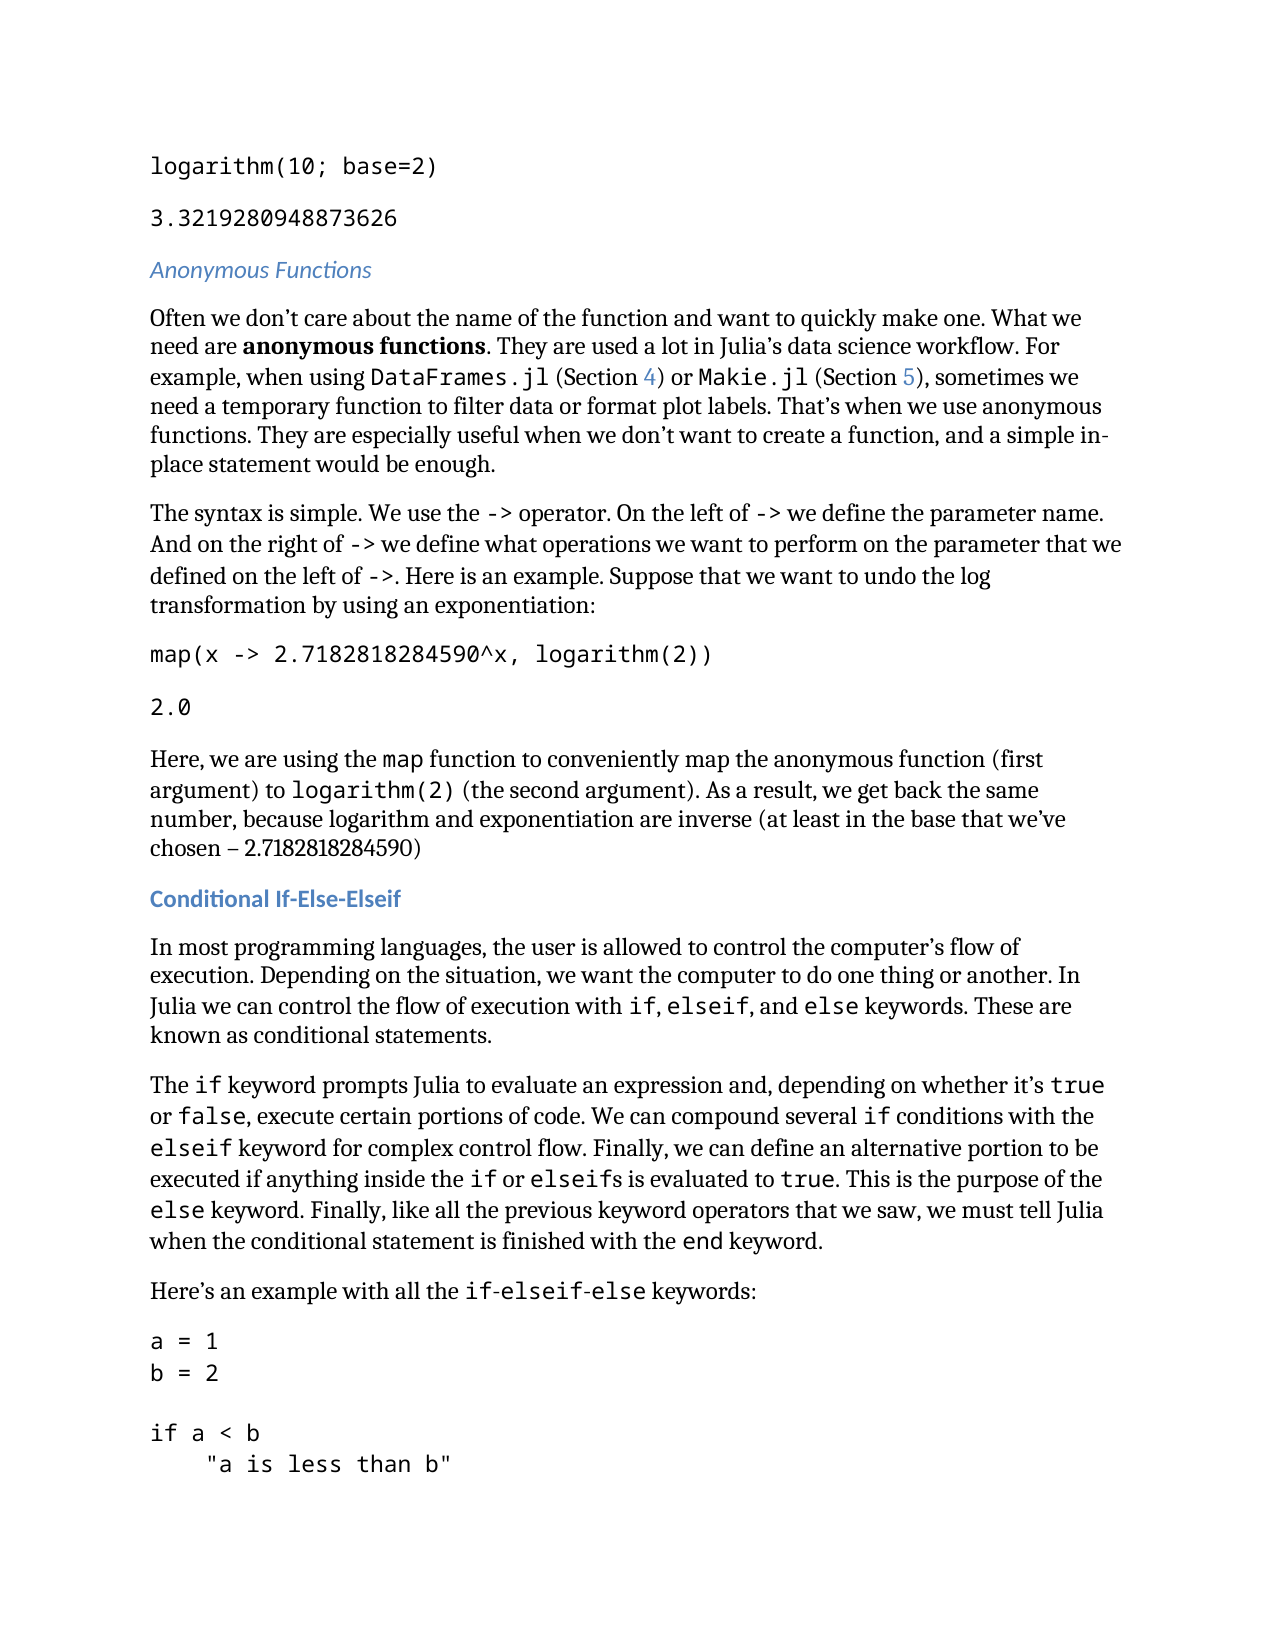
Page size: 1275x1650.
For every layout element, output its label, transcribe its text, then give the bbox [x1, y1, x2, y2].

text Here, we are using the map function to conveniently map the anonymous function (first argument) to logarithm(2) (the second argument). As a result, we get back the same number, because logarithm and exponentiation are inverse (at least in the base that we’ve chosen – 2.7182818284590) [150, 743, 1125, 863]
text In most programming languages, the user is allowed to control the computer’s flow of execution. Depending on the situation, we want the computer to do one thing or another. In Julia we can control the flow of execution with if, elseif, and else keywords. These are known as conditional statements. [150, 933, 1125, 1050]
subtitle Anonymous Functions [150, 254, 1125, 285]
text The syntax is simple. We use the -> operator. On the left of -> we define the parameter name. And on the right of -> we define what operations we want to perform on the parameter that we defined on the left of ->. Here is an example. Suppose that we want to undo the log transformation by using an exponentiation: [150, 497, 1125, 620]
text Here’s an example with all the if-elseif-else keywords: [150, 1275, 1125, 1306]
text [150, 1325, 1125, 1479]
text Often we don’t care about the name of the function and want to quickly make one. What we need are anonymous functions. They are used a lot in Julia’s data science workflow. For example, when using DataFrames.jl (Section 4) or Makie.jl (Section 5), sometimes we need a temporary function to filter data or format plot labels. That’s when we use anonymous functions. They are especially useful when we don’t want to create a function, and a simple in-place statement would be enough. [150, 303, 1125, 478]
text map(x -> 2.7182818284590^x, logarithm(2)) [150, 638, 1125, 670]
text logarithm(10; base=2) [150, 150, 1125, 181]
text 2.0 [150, 691, 1125, 722]
text 3.3219280948873626 [150, 202, 1125, 233]
text The if keyword prompts Julia to evaluate an expression and, depending on whether it’s true or false, execute certain portions of code. We can compound several if conditions with the elseif keyword for complex control flow. Finally, we can define an alternative portion to be executed if anything inside the if or elseifs is evaluated to true. This is the purpose of the else keyword. Finally, like all the previous keyword operators that we saw, we must tell Julia when the conditional statement is finished with the end keyword. [150, 1069, 1125, 1256]
subtitle Conditional If-Else-Elseif [150, 883, 1125, 914]
